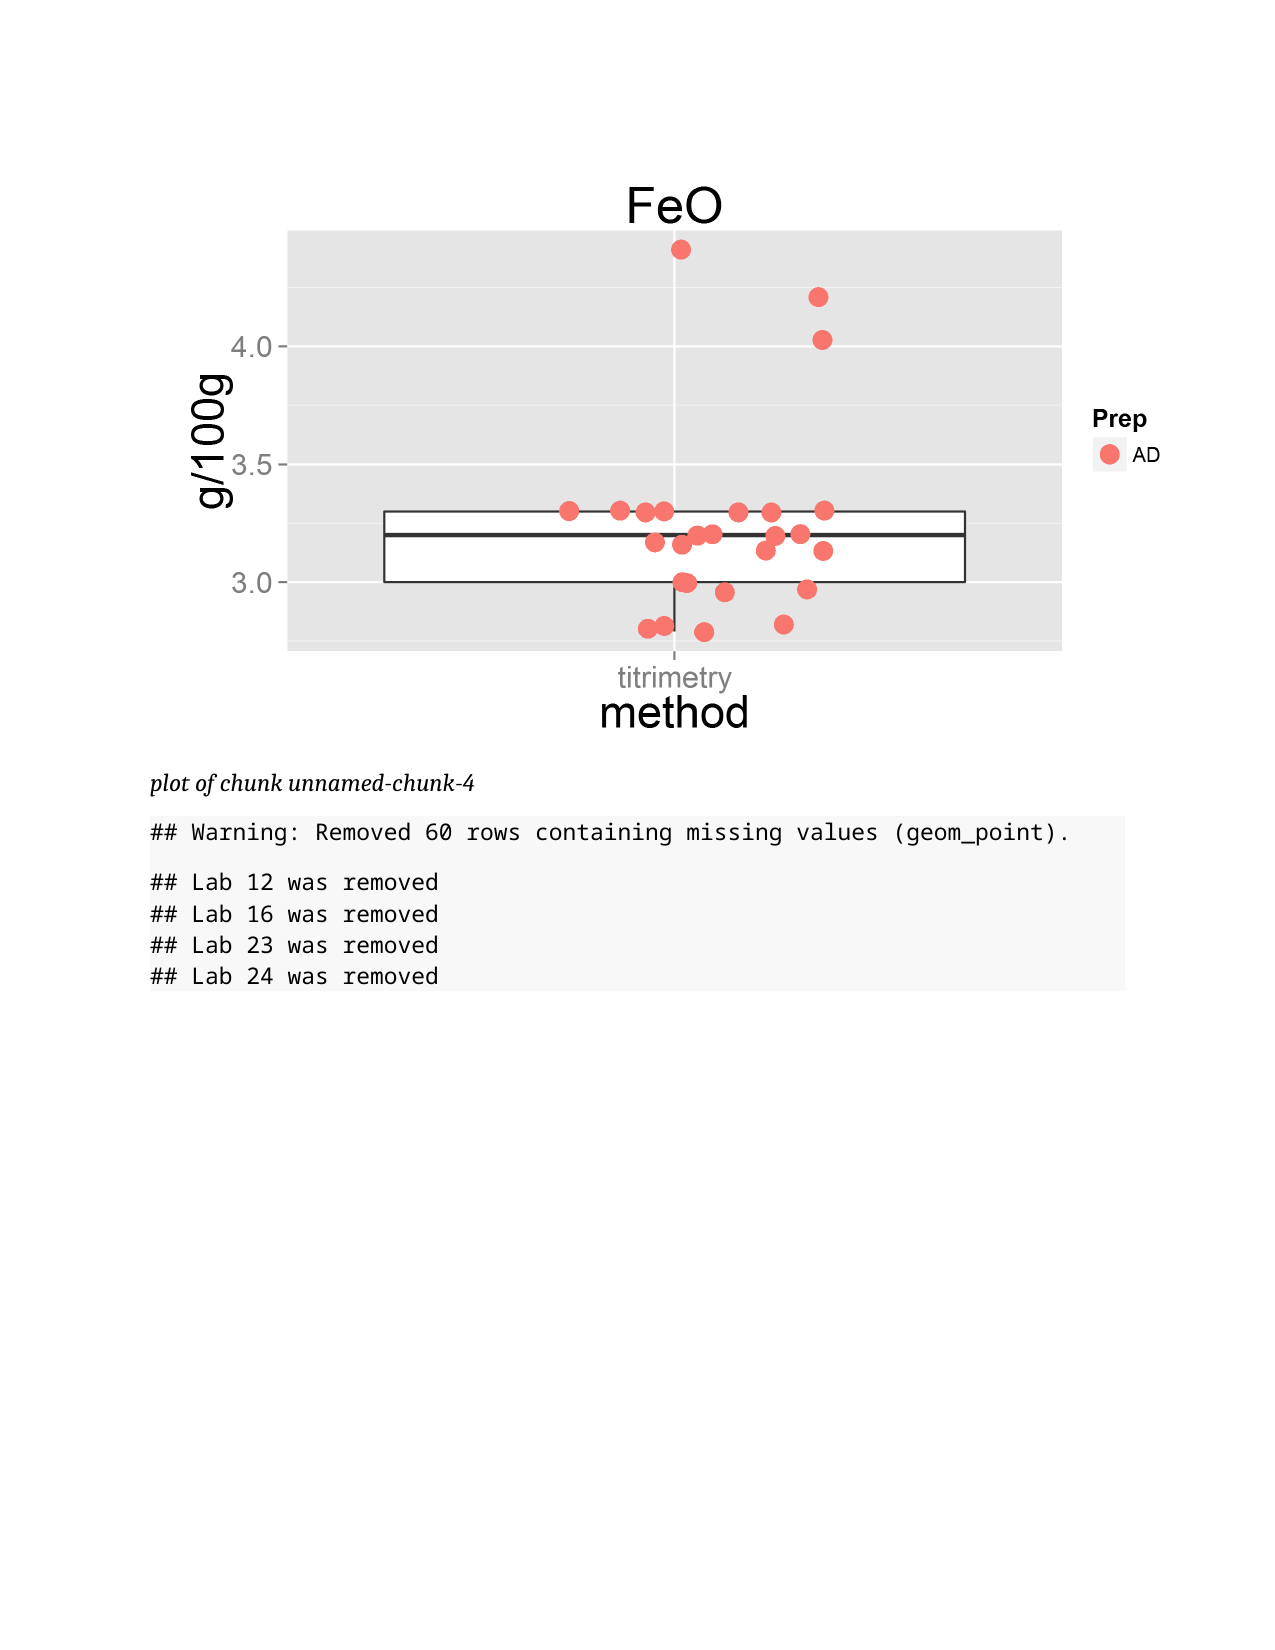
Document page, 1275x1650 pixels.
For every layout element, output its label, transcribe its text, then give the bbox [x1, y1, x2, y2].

text ## Lab 12 was removed ## Lab 16 was removed ## Lab 23 was removed ## Lab 24 was removed [150, 866, 1125, 991]
picture [168, 150, 1221, 750]
text ## Warning: Removed 60 rows containing missing values (geom_point). [150, 816, 1125, 847]
text plot of chunk unnamed-chunk-4 [150, 769, 1125, 797]
